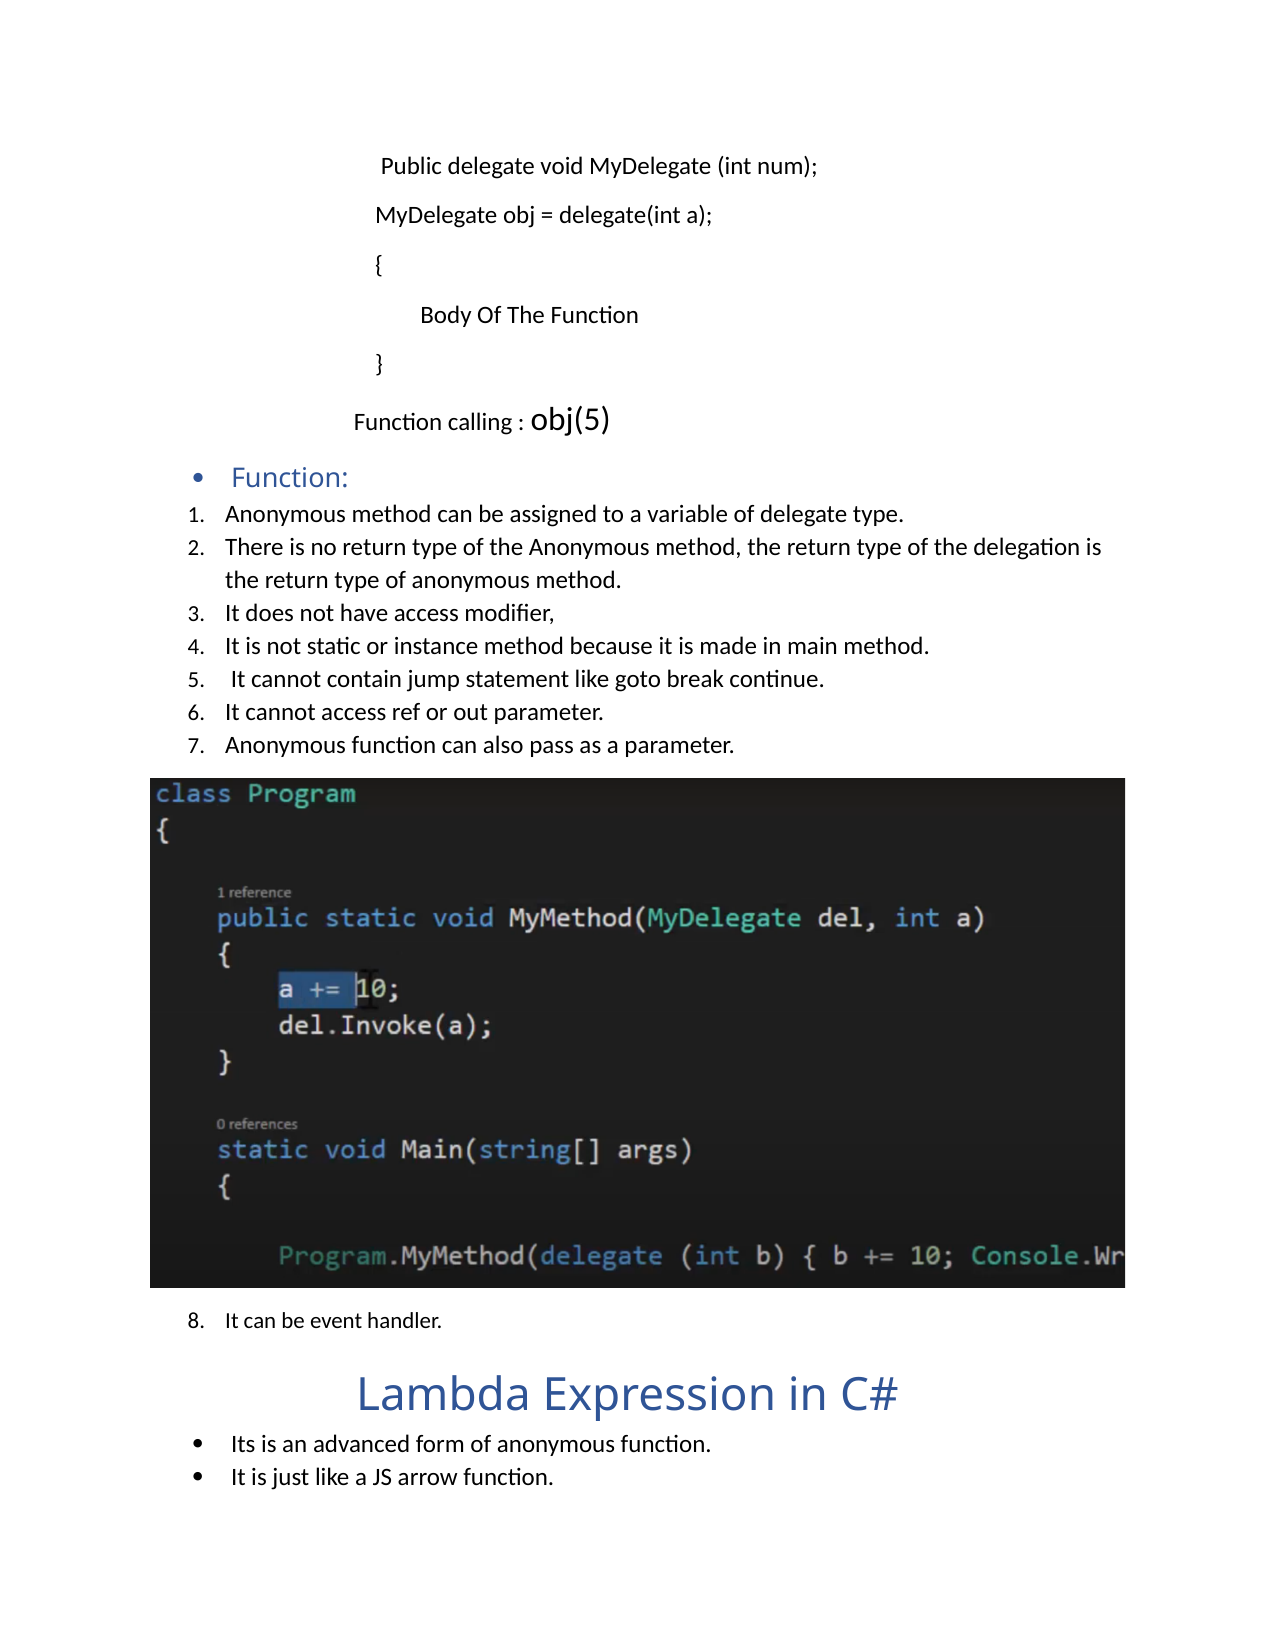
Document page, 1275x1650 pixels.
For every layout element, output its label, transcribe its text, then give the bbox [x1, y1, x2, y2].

list It can be event handler. [187, 1306, 1125, 1334]
list Its is an advanced form of anonymous function. [193, 1428, 1125, 1459]
list It is not static or instance method because it is made in main method. [187, 630, 1125, 661]
text MyDelegate obj = delegate(int a); [375, 199, 1125, 230]
list It does not have access modifier, [187, 597, 1125, 628]
text Public delegate void MyDelegate (int num); [375, 150, 1125, 181]
list Anonymous method can be assigned to a variable of delegate type. [187, 498, 1125, 529]
subtitle Lambda Expression in C# [150, 1361, 1125, 1424]
text { [375, 249, 1125, 280]
text } [375, 348, 1125, 379]
list There is no return type of the Anonymous method, the return type of the delegation is the return type of anonymous method. [187, 531, 1125, 595]
list It cannot contain jump statement like goto break continue. [187, 663, 1125, 693]
text Function calling : obj(5) [150, 398, 1125, 439]
list It is just like a JS arrow function. [193, 1461, 1125, 1492]
list Anonymous function can also pass as a parameter. [187, 729, 1125, 759]
subtitle Function: [193, 458, 1125, 495]
picture [150, 778, 1125, 1288]
text Body Of The Function [375, 299, 1125, 329]
list It cannot access ref or out parameter. [187, 696, 1125, 726]
